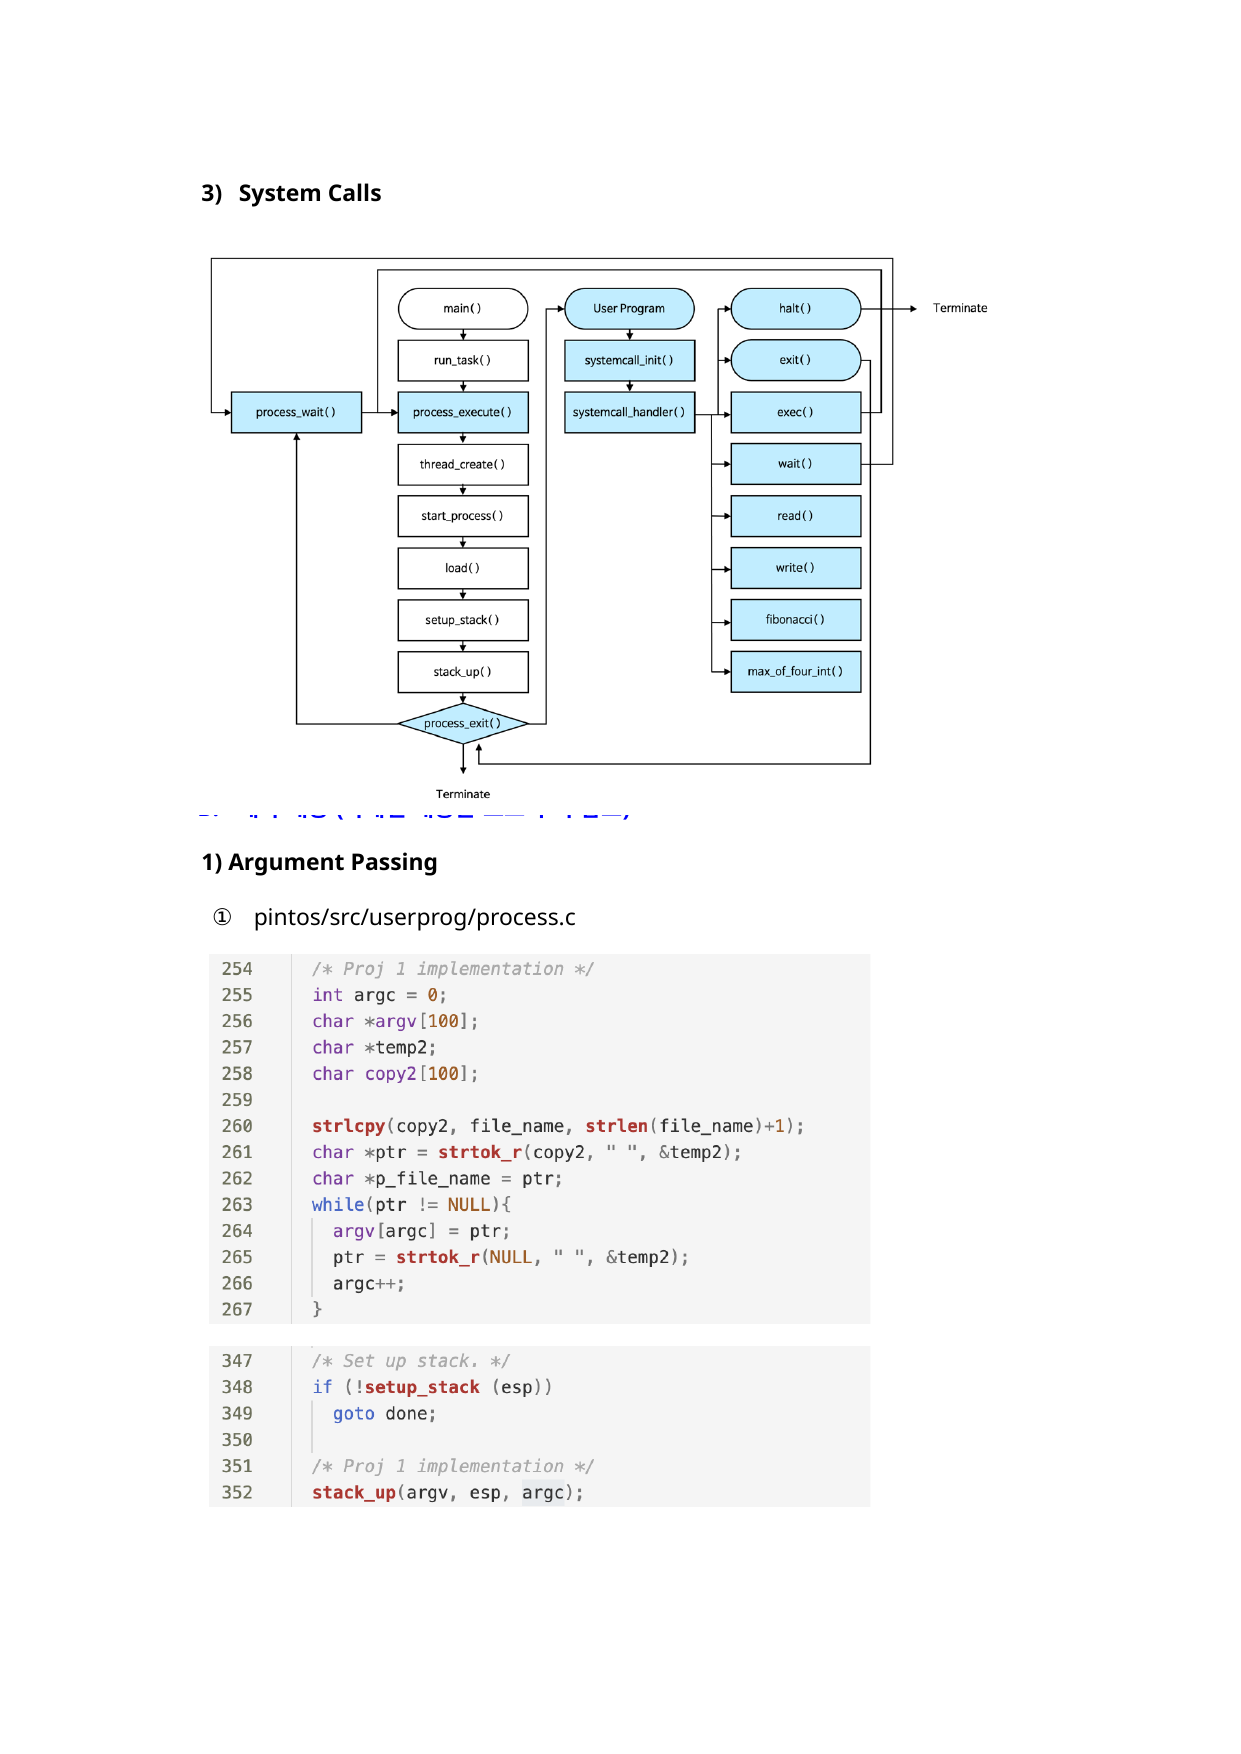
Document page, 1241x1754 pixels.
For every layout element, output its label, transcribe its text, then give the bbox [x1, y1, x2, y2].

list System Calls [201, 177, 1090, 208]
picture [209, 954, 871, 1324]
picture [194, 241, 999, 815]
picture [209, 1346, 871, 1507]
text 1) Argument Passing [201, 846, 1090, 878]
list 제작 내용 (자세한 내용은 코드 주석 참조) [197, 790, 1090, 823]
list pintos/src/userprog/process.c [212, 901, 1090, 932]
